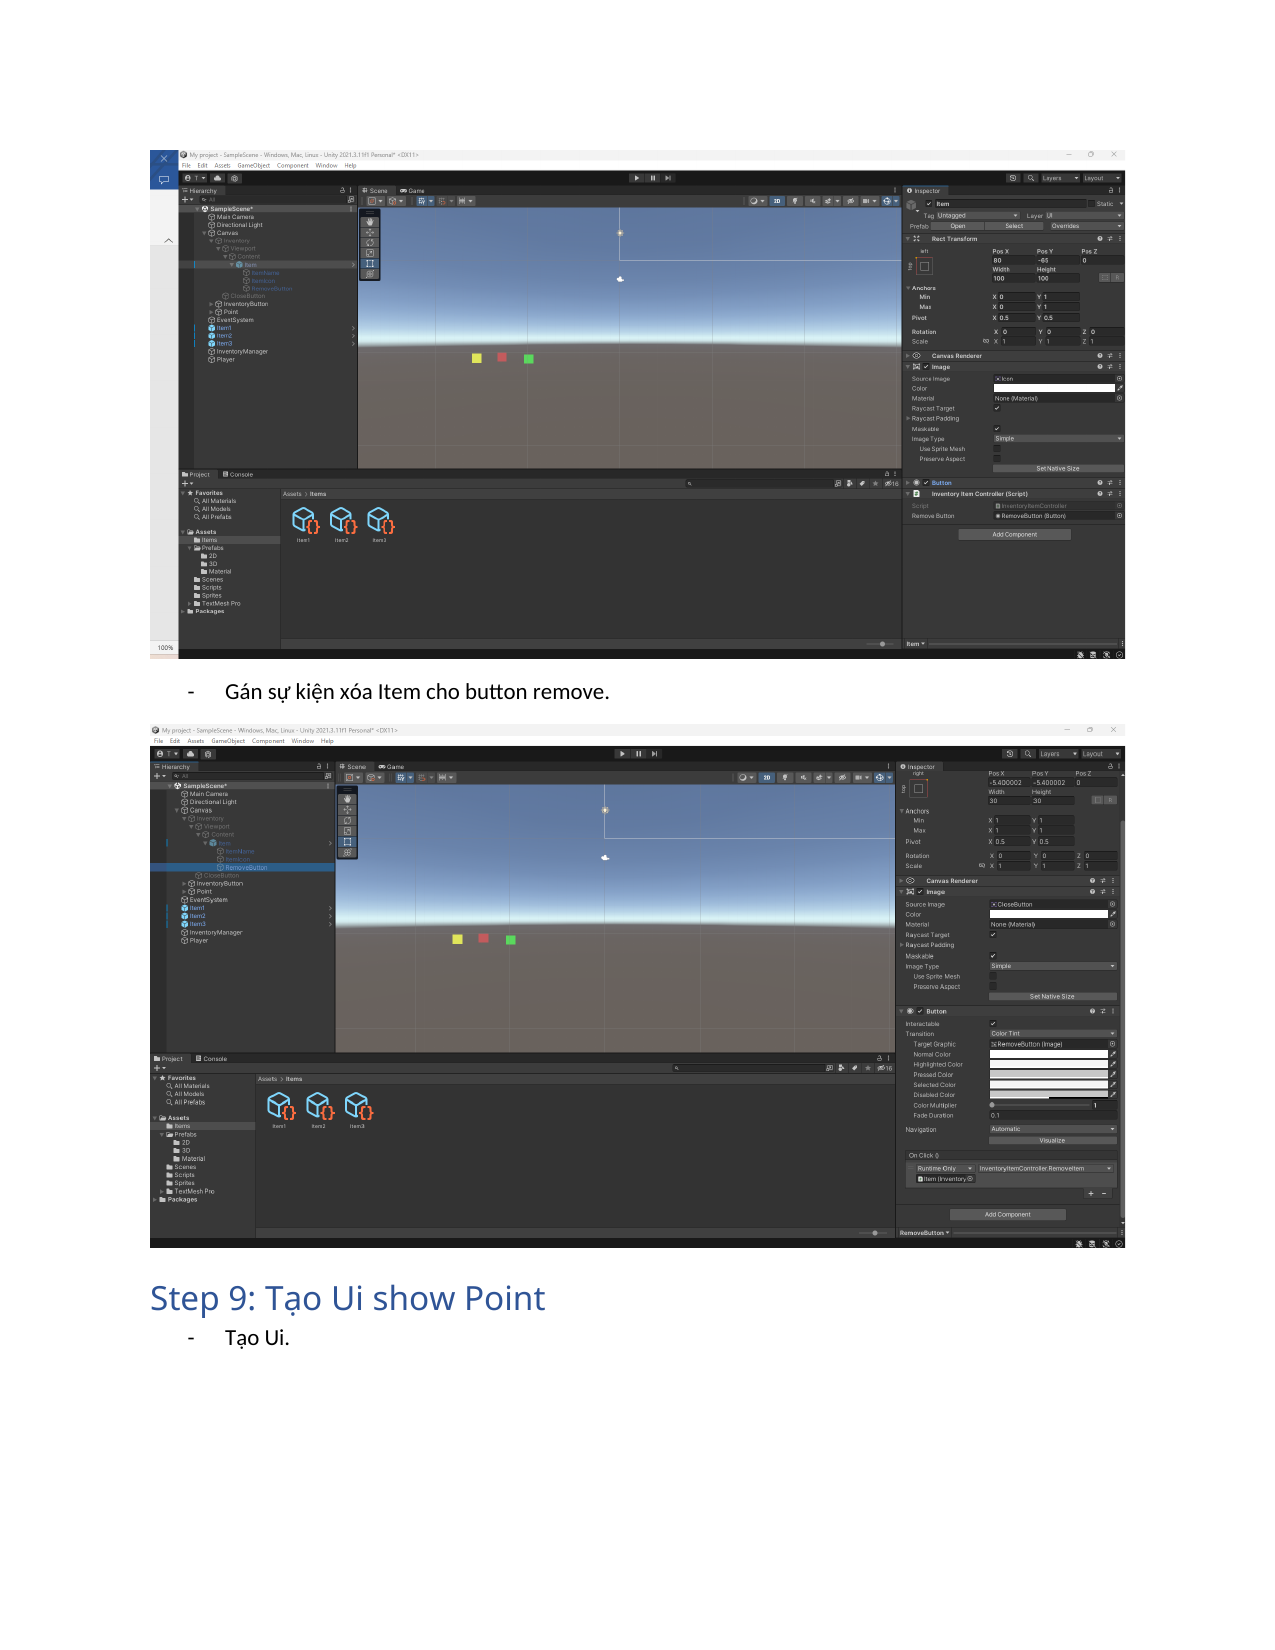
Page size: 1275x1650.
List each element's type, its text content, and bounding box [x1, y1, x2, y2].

list Tạo Ui. [187, 1323, 1125, 1351]
picture [150, 150, 1125, 659]
list Gán sự kiện xóa Item cho button remove. [187, 677, 1125, 705]
subtitle Step 9: Tạo Ui show Point [150, 1274, 1125, 1320]
picture [150, 724, 1125, 1248]
